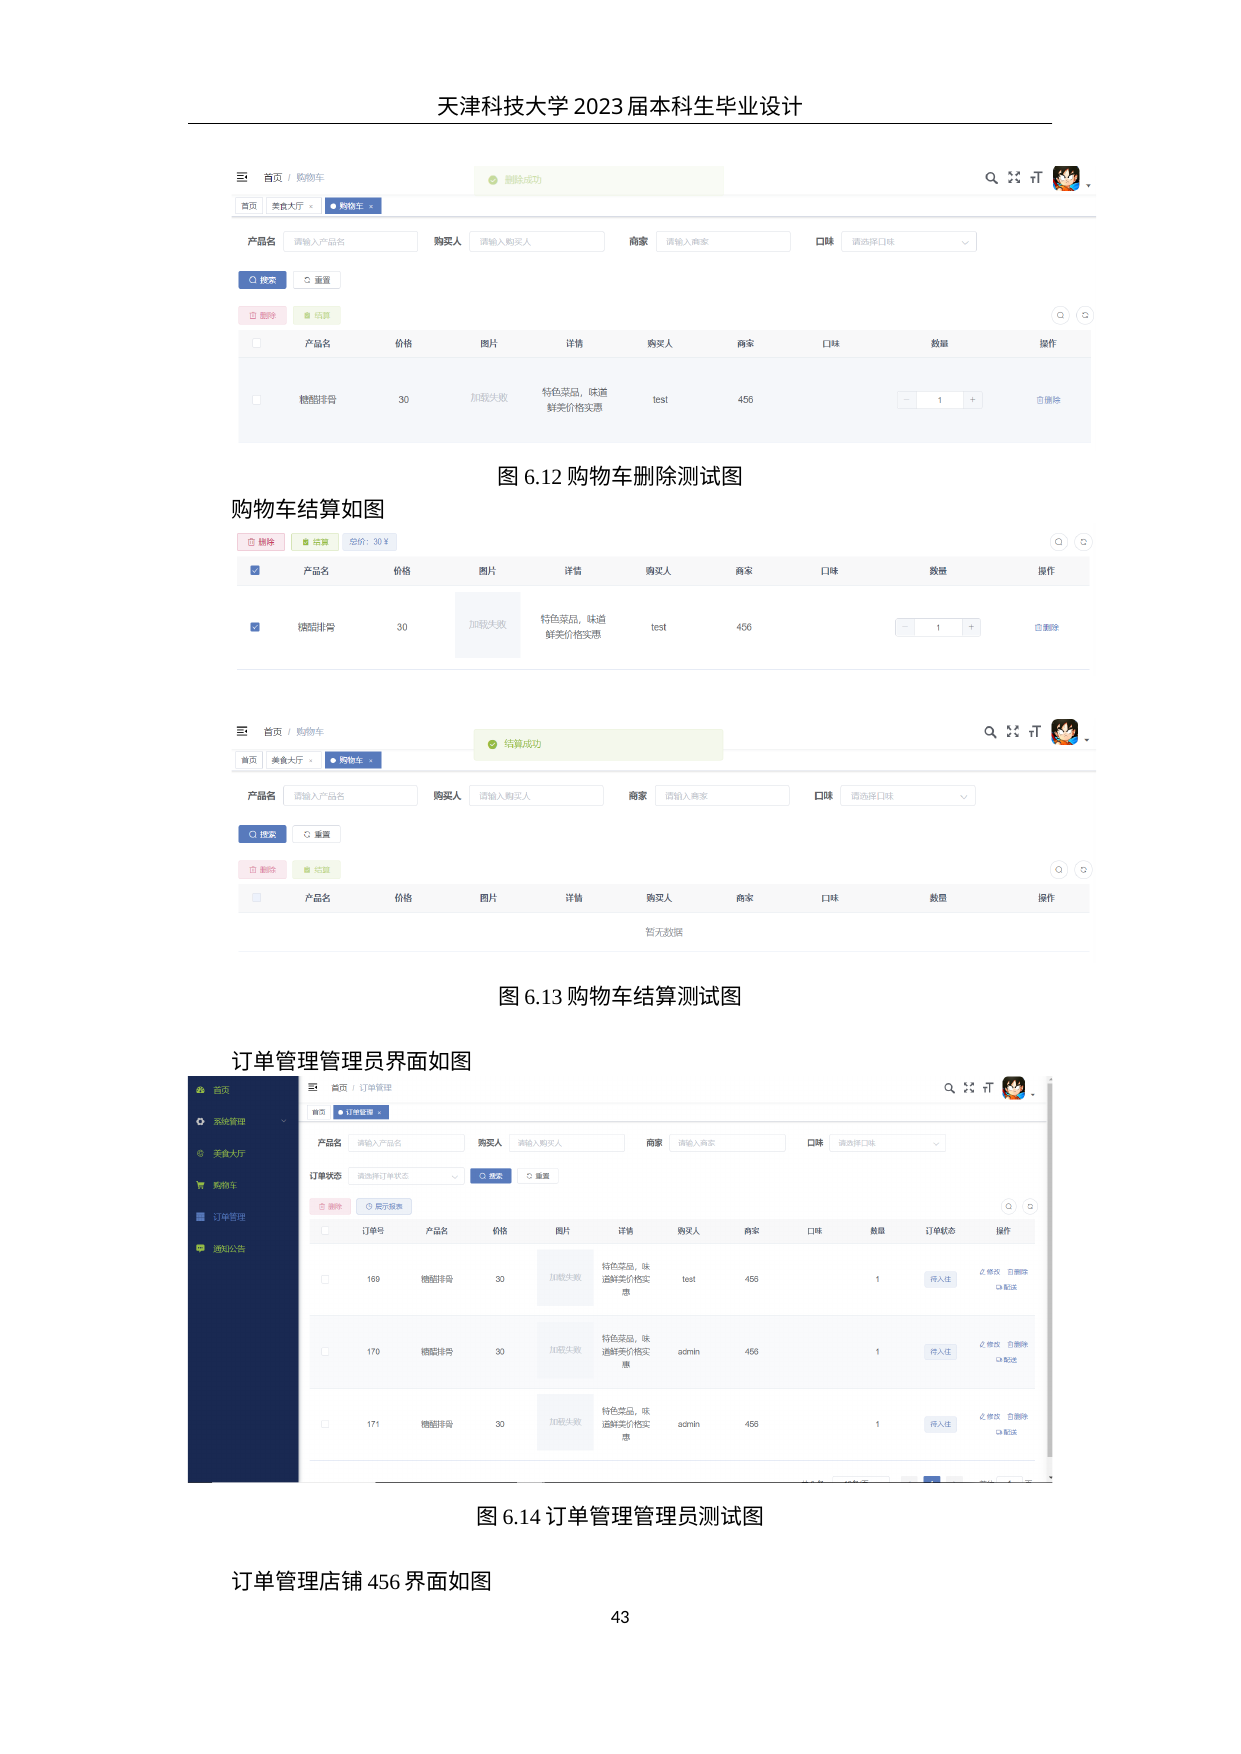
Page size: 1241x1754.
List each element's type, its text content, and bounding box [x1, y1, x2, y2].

picture [231, 166, 1097, 451]
text 图6.12 购物车删除测试图 [188, 459, 1052, 491]
picture [231, 523, 1097, 676]
picture [187, 1076, 1053, 1483]
picture [231, 718, 1097, 963]
text 订单管理管理员界面如图 [188, 1044, 1052, 1076]
text 图6.14 订单管理管理员测试图 [188, 1483, 1052, 1531]
text 购物车结算如图 [188, 491, 1052, 524]
text 订单管理店铺456界面如图 [188, 1564, 1052, 1596]
